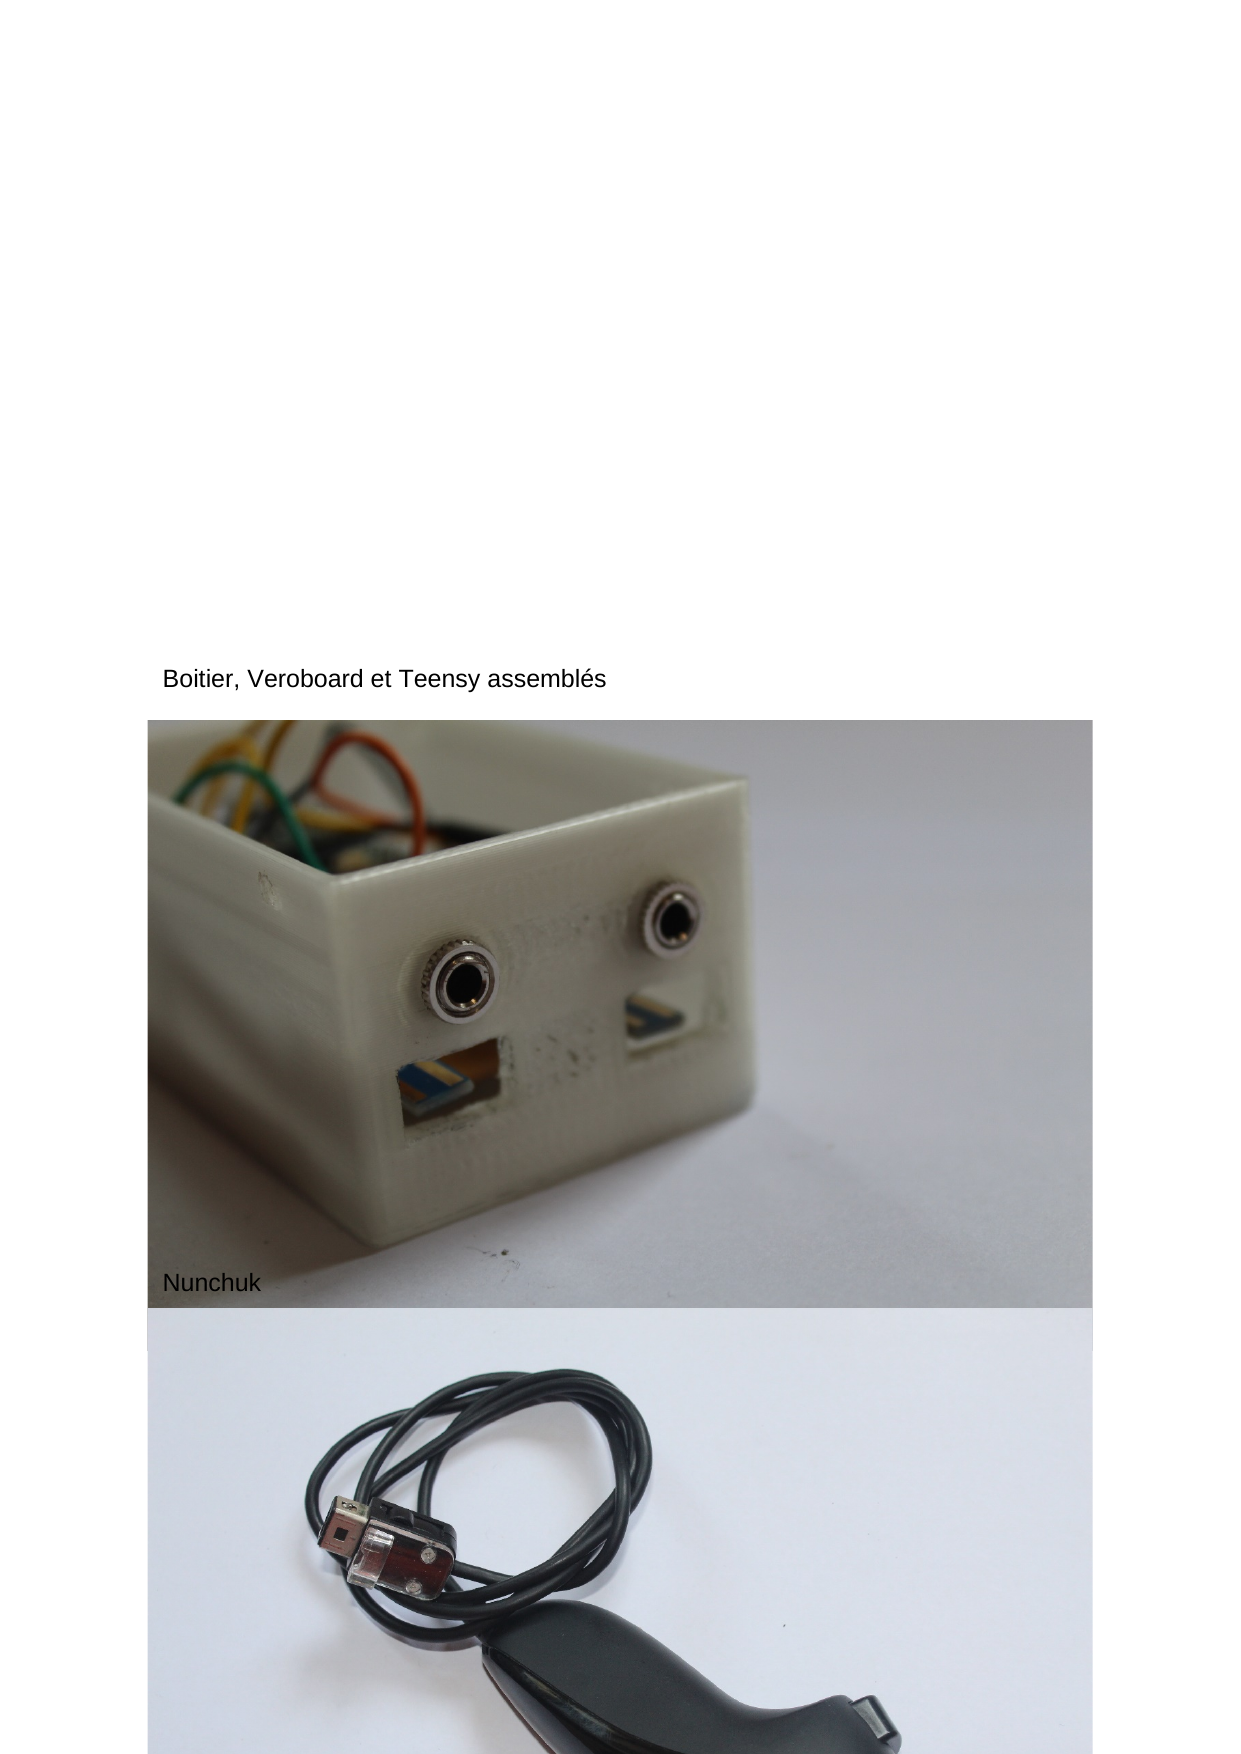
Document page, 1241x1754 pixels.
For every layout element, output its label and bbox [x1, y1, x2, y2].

picture [147, 720, 1093, 1754]
